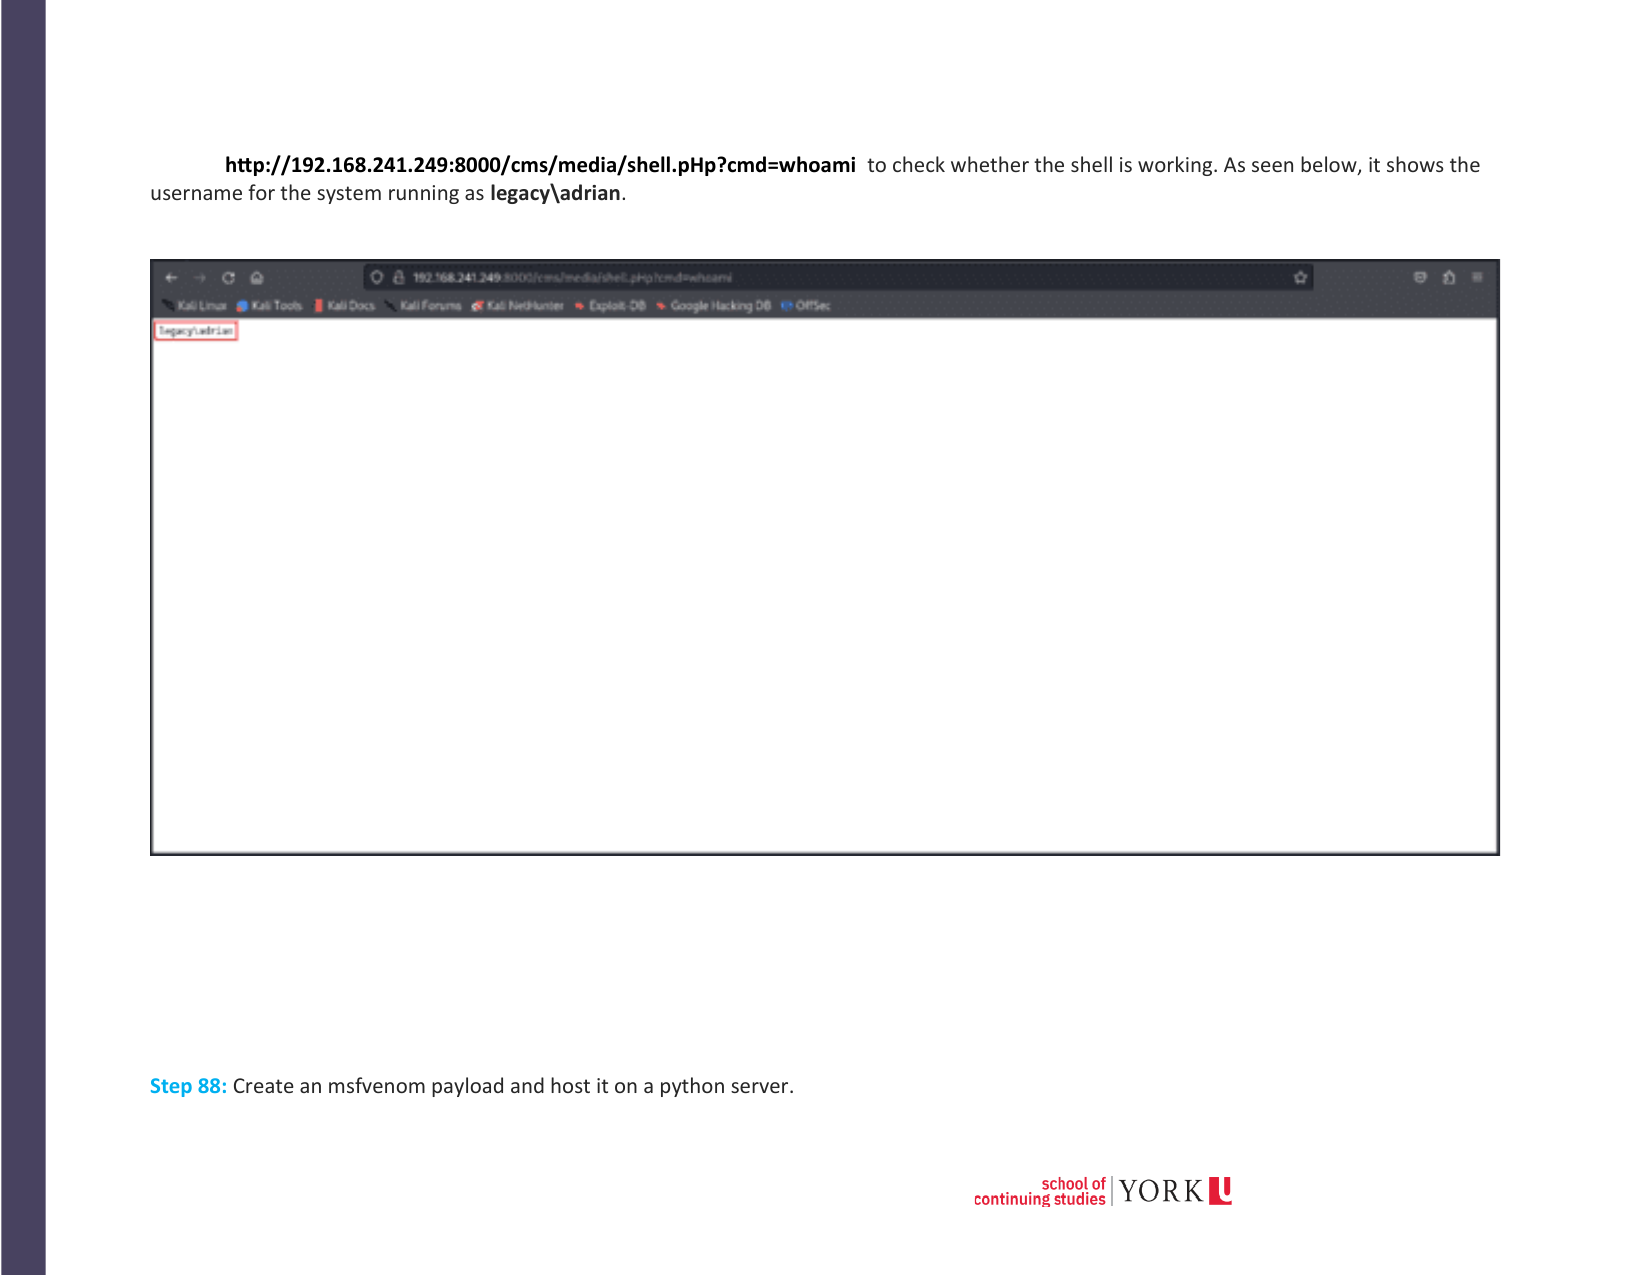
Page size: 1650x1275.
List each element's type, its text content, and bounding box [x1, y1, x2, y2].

picture [150, 259, 1500, 856]
text Step 88: Create an msfvenom payload and host it on a python server. [150, 1071, 1500, 1099]
text http://192.168.241.249:8000/cms/media/shell.pHp?cmd=whoami to check whether the shell is working. As seen below, it shows the username for the system running as legacy\adrian. [150, 150, 1500, 206]
